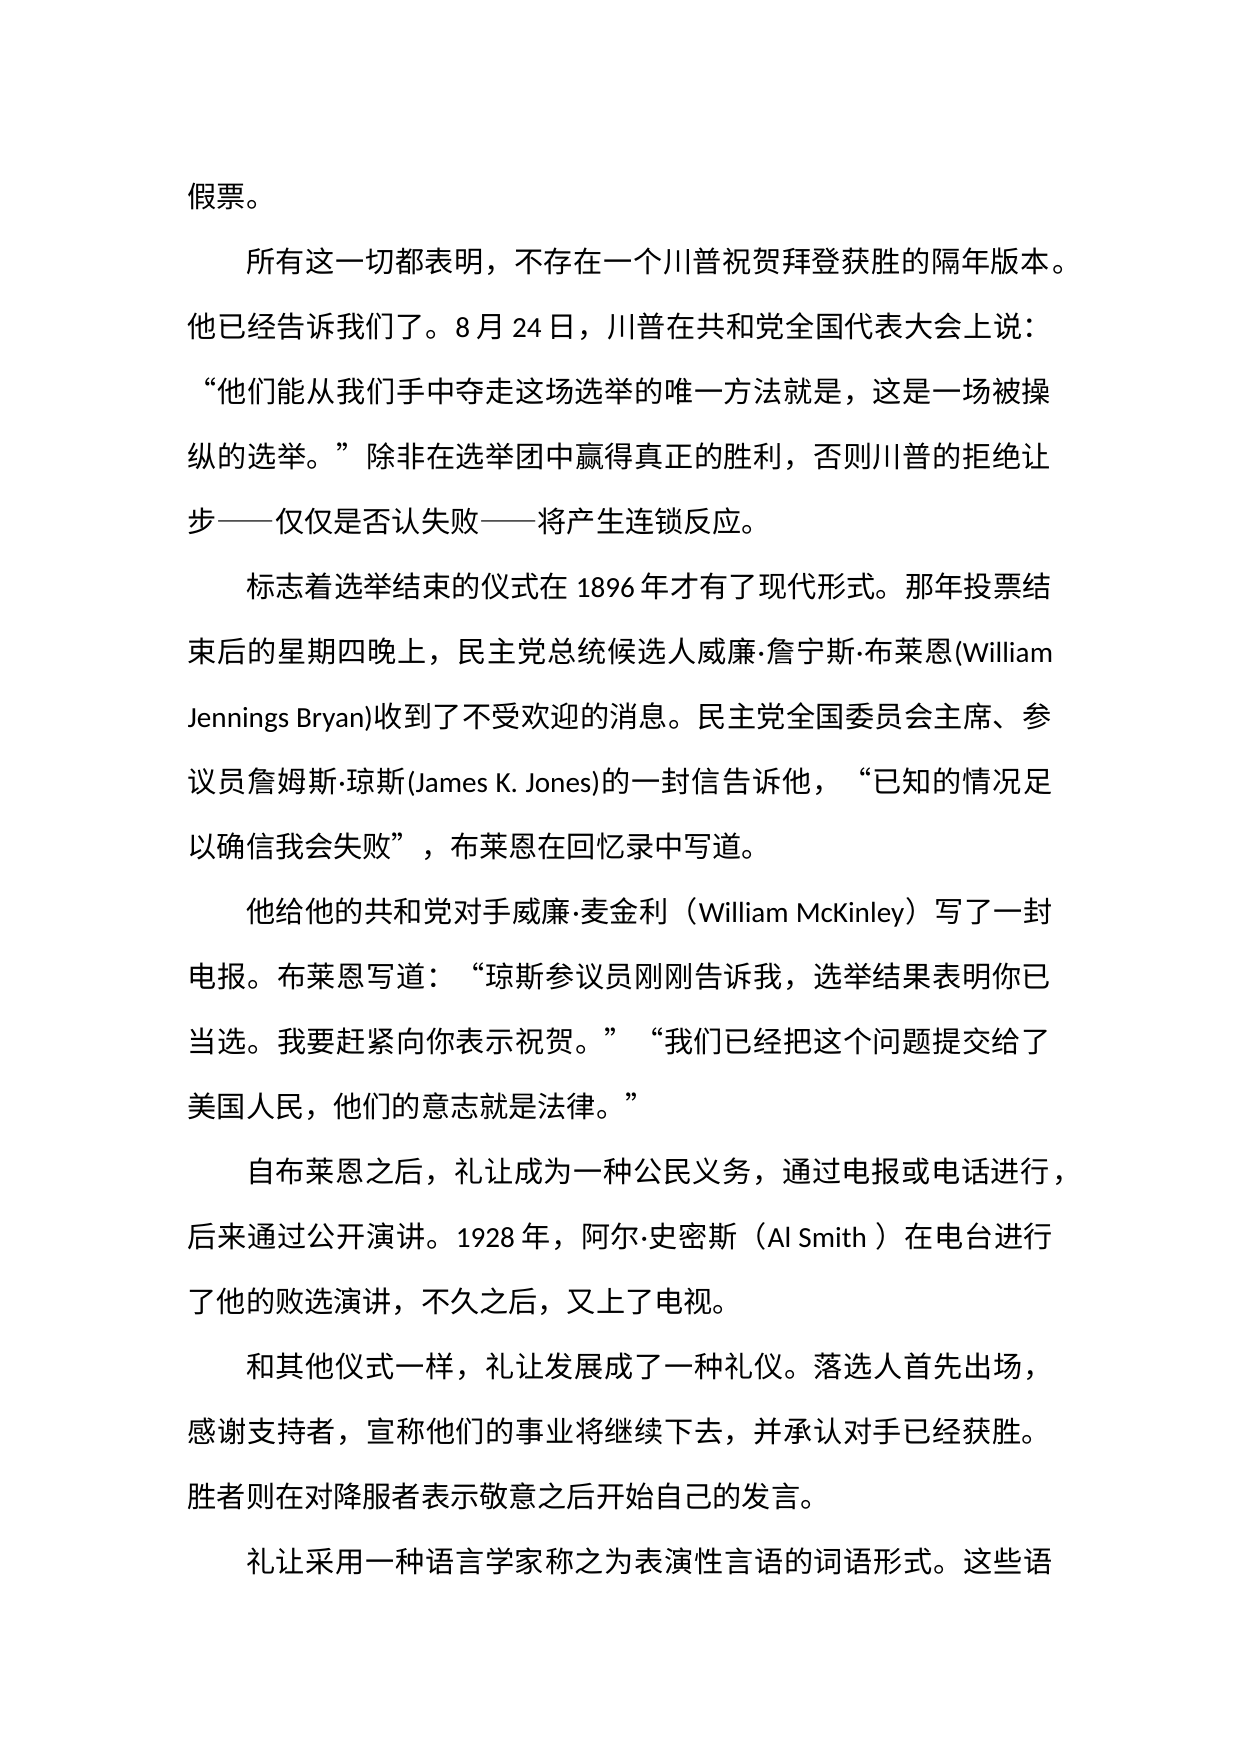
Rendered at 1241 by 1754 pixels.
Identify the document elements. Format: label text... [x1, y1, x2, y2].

text 标志着选举结束的仪式在1896年才有了现代形式。那年投票结束后的星期四晚上，民主党总统候选人威廉·詹宁斯·布莱恩(William Jennings Bryan)收到了不受欢迎的消息。民主党全国委员会主席、参议员詹姆斯·琼斯(James K. Jones)的一封信告诉他，“已知的情况足以确信我会失败”，布莱恩在回忆录中写道。 [187, 552, 1053, 877]
text 和其他仪式一样，礼让发展成了一种礼仪。落选人首先出场，感谢支持者，宣称他们的事业将继续下去，并承认对手已经获胜。胜者则在对降服者表示敬意之后开始自己的发言。 [187, 1332, 1053, 1527]
text 自布莱恩之后，礼让成为一种公民义务，通过电报或电话进行，后来通过公开演讲。1928年，阿尔·史密斯（Al Smith ）在电台进行了他的败选演讲，不久之后，又上了电视。 [187, 1137, 1053, 1332]
text 所有这一切都表明，不存在一个川普祝贺拜登获胜的隔年版本。他已经告诉我们了。8月24日，川普在共和党全国代表大会上说：“他们能从我们手中夺走这场选举的唯一方法就是，这是一场被操纵的选举。”除非在选举团中赢得真正的胜利，否则川普的拒绝让步——仅仅是否认失败——将产生连锁反应。 [187, 227, 1053, 552]
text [187, 1527, 1053, 1592]
text 他给他的共和党对手威廉·麦金利（William McKinley）写了一封电报。布莱恩写道：“琼斯参议员刚刚告诉我，选举结果表明你已当选。我要赶紧向你表示祝贺。”“我们已经把这个问题提交给了美国人民，他们的意志就是法律。” [187, 877, 1053, 1137]
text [187, 162, 1053, 227]
